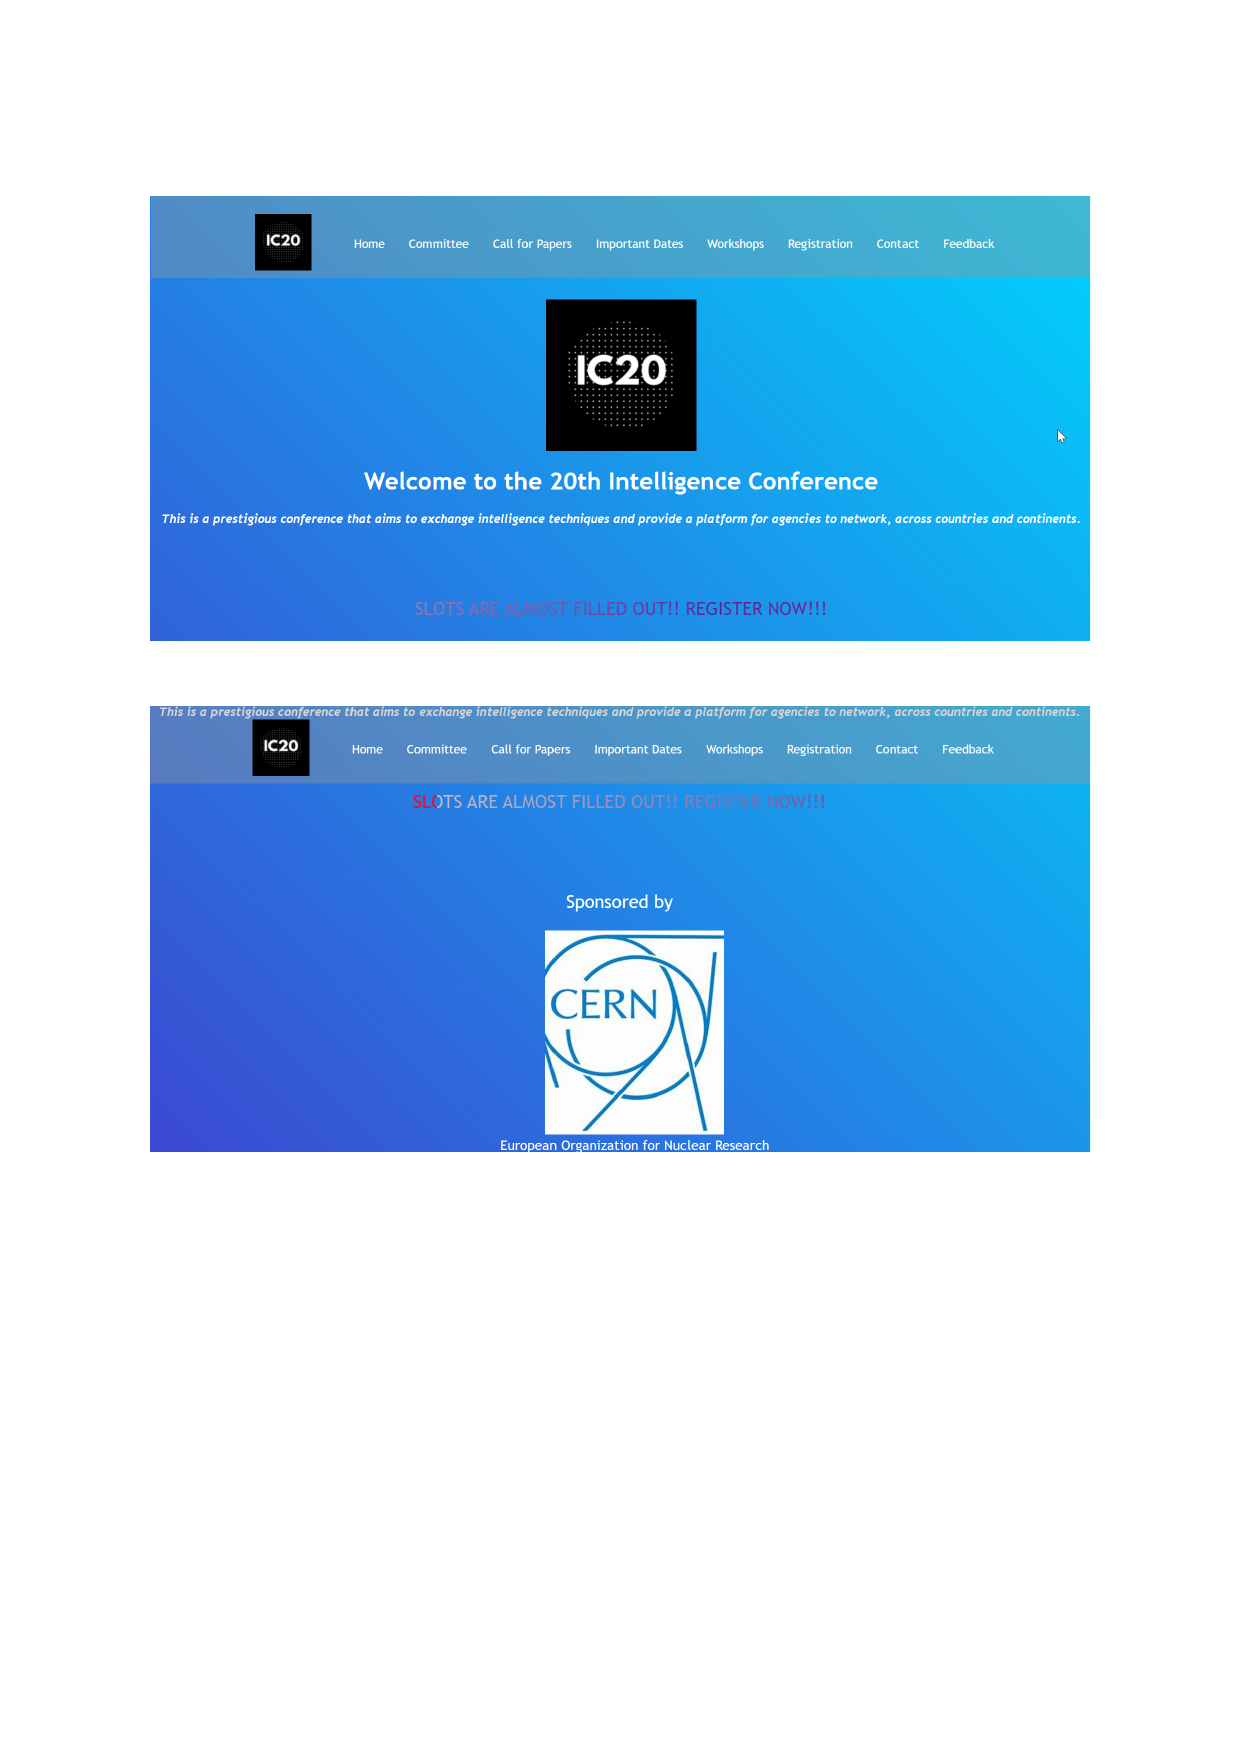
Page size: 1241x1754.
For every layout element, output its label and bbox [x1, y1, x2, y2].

picture [977, 517, 987, 522]
picture [150, 196, 1091, 641]
picture [853, 478, 863, 489]
picture [917, 517, 925, 522]
picture [866, 478, 877, 489]
picture [1054, 517, 1065, 522]
picture [150, 706, 1091, 1152]
picture [840, 478, 850, 489]
